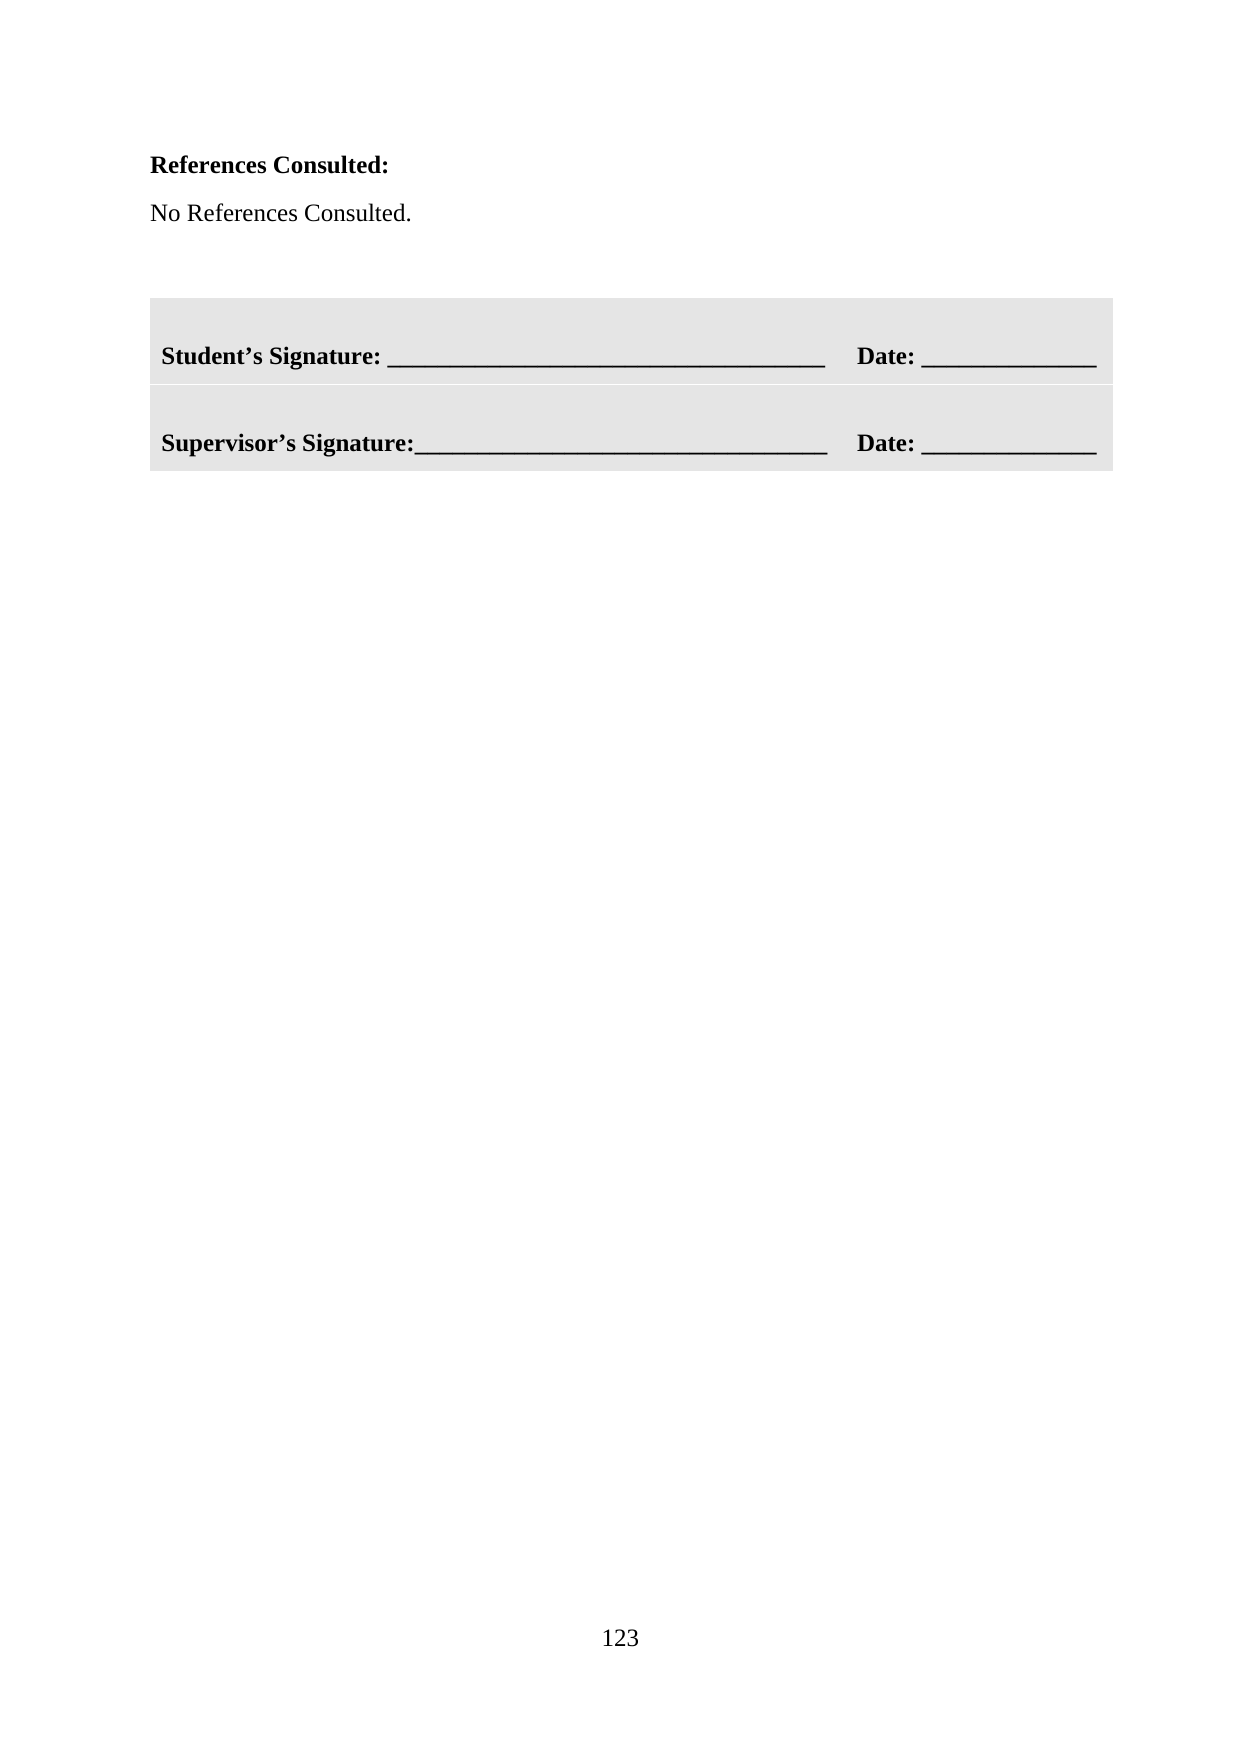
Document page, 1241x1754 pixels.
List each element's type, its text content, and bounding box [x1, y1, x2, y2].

table_cell Date: ______________ [846, 385, 1113, 471]
table_cell Supervisor’s Signature:_________________________________ [150, 385, 846, 471]
text References Consulted: [150, 150, 1090, 179]
table_header Student’s Signature: ___________________________________ [150, 298, 846, 384]
table_header Date: ______________ [846, 298, 1113, 384]
text No References Consulted. [150, 198, 1090, 226]
